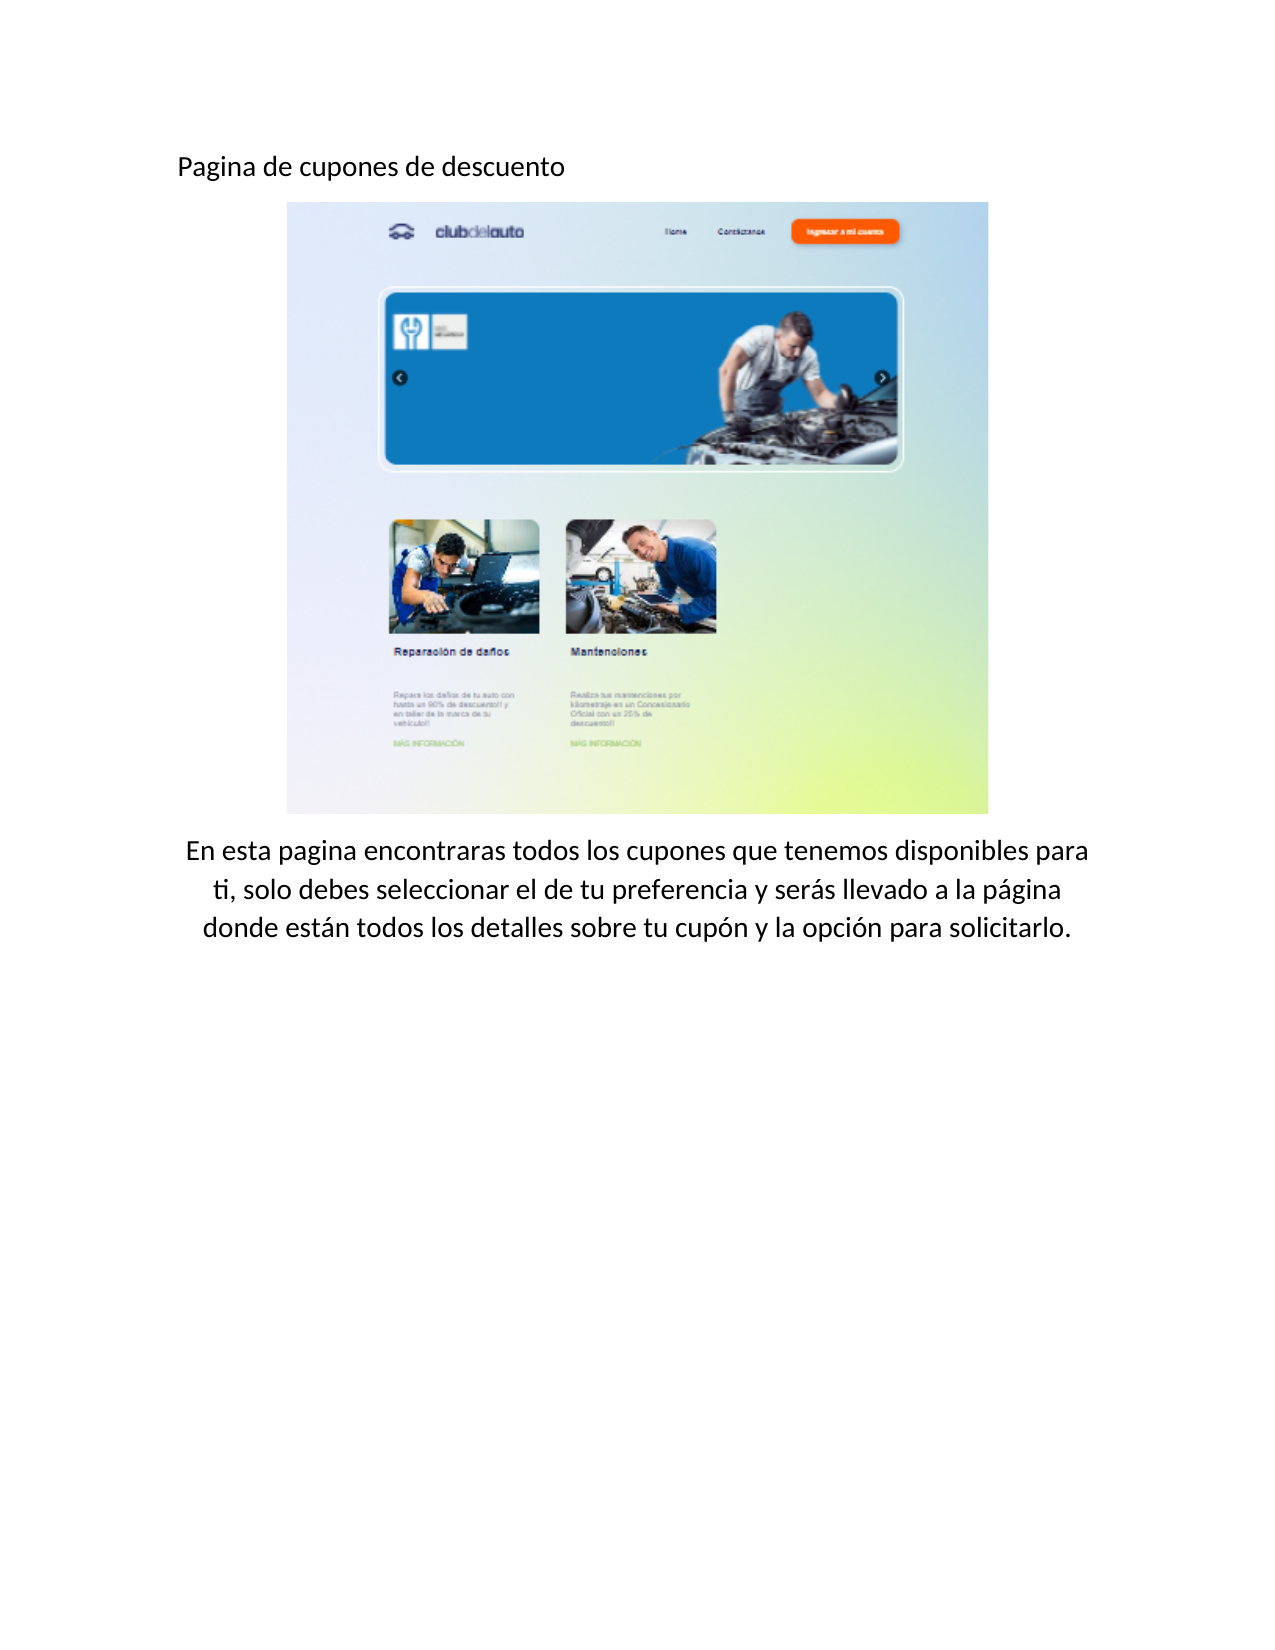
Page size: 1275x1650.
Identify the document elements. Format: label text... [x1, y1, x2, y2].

text Pagina de cupones de descuento [177, 148, 1098, 183]
text En esta pagina encontraras todos los cupones que tenemos disponibles para ti, solo debes seleccionar el de tu preferencia y serás llevado a la página donde están todos los detalles sobre tu cupón y la opción para solicitarlo. [177, 832, 1098, 945]
picture [286, 202, 989, 814]
